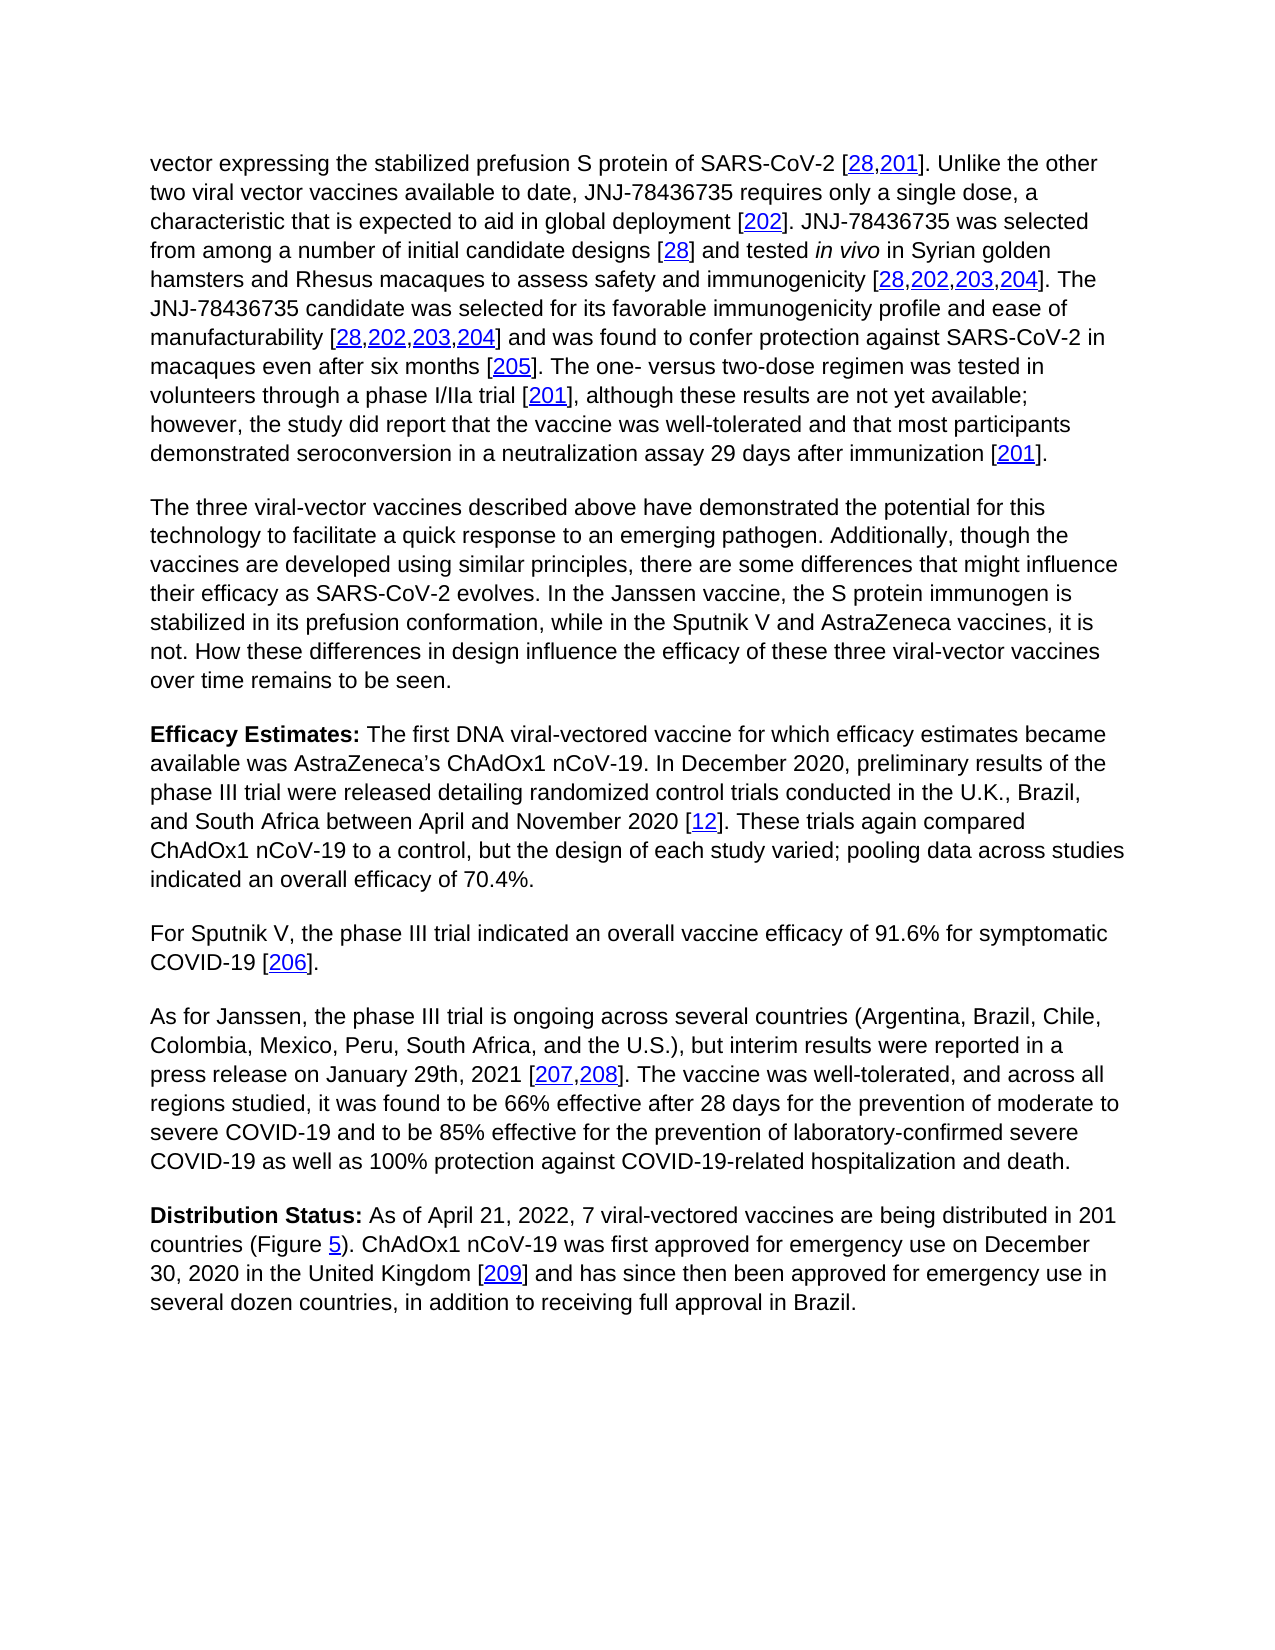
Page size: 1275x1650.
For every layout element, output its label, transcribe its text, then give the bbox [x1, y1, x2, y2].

text As for Janssen, the phase III trial is ongoing across several countries (Argentina, Brazil, Chile, Colombia, Mexico, Peru, South Africa, and the U.S.), but interim results were reported in a press release on January 29th, 2021 [207,208]. The vaccine was well-tolerated, and across all regions studied, it was found to be 66% effective after 28 days for the prevention of moderate to severe COVID-19 and to be 85% effective for the prevention of laboratory-confirmed severe COVID-19 as well as 100% protection against COVID-19-related hospitalization and death. [150, 1003, 1125, 1174]
text For Sputnik V, the phase III trial indicated an overall vaccine efficacy of 91.6% for symptomatic COVID-19 [206]. [150, 920, 1125, 975]
text Efficacy Estimates: The first DNA viral-vectored vaccine for which efficacy estimates became available was AstraZeneca’s ChAdOx1 nCoV-19. In December 2020, preliminary results of the phase III trial were released detailing randomized control trials conducted in the U.K., Brazil, and South Africa between April and November 2020 [12]. These trials again compared ChAdOx1 nCoV-19 to a control, but the design of each study varied; pooling data across studies indicated an overall efficacy of 70.4%. [150, 721, 1125, 892]
text Distribution Status: As of April 21, 2022, 7 viral-vectored vaccines are being distributed in 201 countries (Figure 5). ChAdOx1 nCoV-19 was first approved for emergency use on December 30, 2020 in the United Kingdom [209] and has since then been approved for emergency use in several dozen countries, in addition to receiving full approval in Brazil. [150, 1202, 1125, 1315]
text The three viral-vector vaccines described above have demonstrated the potential for this technology to facilitate a quick response to an emerging pathogen. Additionally, though the vaccines are developed using similar principles, there are some differences that might influence their efficacy as SARS-CoV-2 evolves. In the Janssen vaccine, the S protein immunogen is stabilized in its prefusion conformation, while in the Sputnik V and AstraZeneca vaccines, it is not. How these differences in design influence the efficacy of these three viral-vector vaccines over time remains to be seen. [150, 493, 1125, 694]
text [150, 150, 1125, 466]
